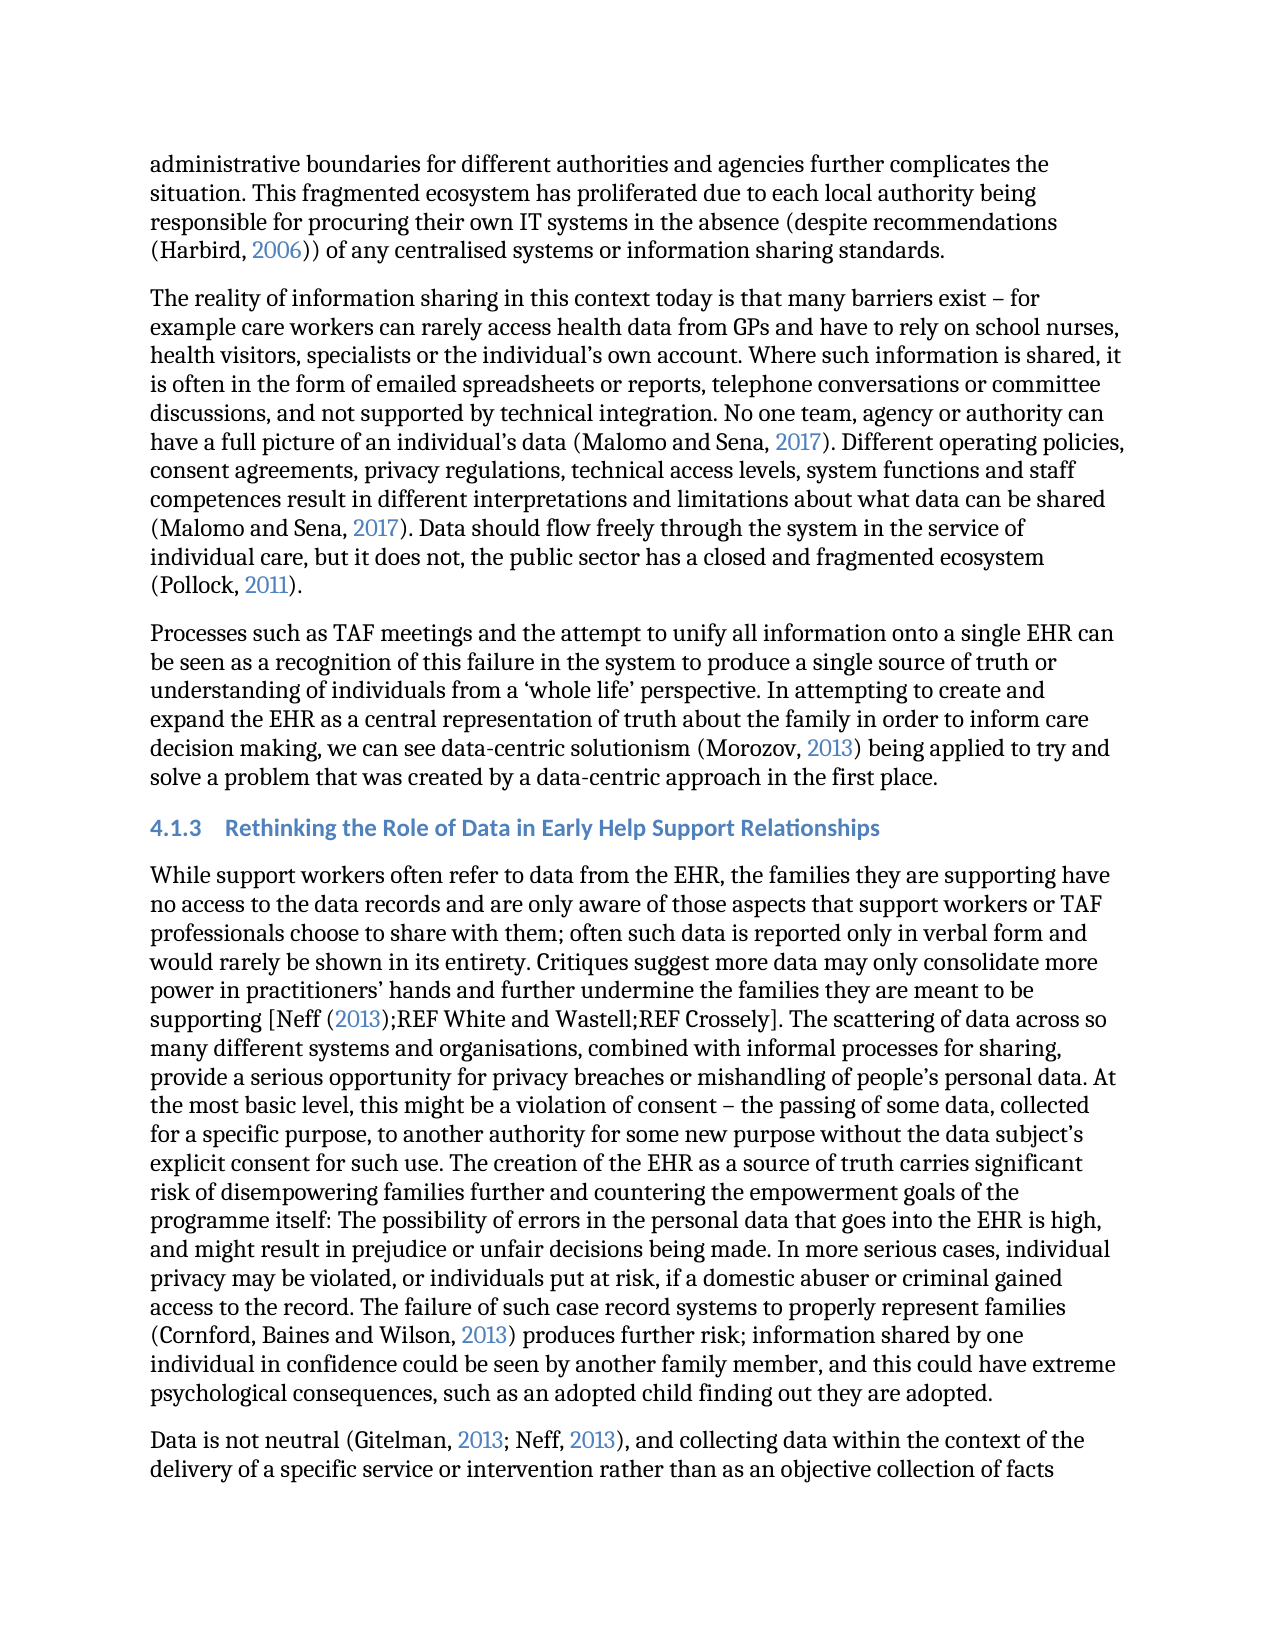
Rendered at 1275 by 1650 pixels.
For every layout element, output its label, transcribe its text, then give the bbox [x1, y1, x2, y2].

text Processes such as TAF meetings and the attempt to unify all information onto a single EHR can be seen as a recognition of this failure in the system to produce a single source of truth or understanding of individuals from a ‘whole life’ perspective. In attempting to create and expand the EHR as a central representation of truth about the family in order to inform care decision making, we can see data-centric solutionism (Morozov, 2013) being applied to try and solve a problem that was created by a data-centric approach in the first place. [150, 619, 1125, 791]
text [150, 1426, 1125, 1484]
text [150, 150, 1125, 265]
subtitle 4.1.3 Rethinking the Role of Data in Early Help Support Relationships [150, 812, 1125, 843]
text The reality of information sharing in this context today is that many barriers exist – for example care workers can rarely access health data from GPs and have to rely on school nurses, health visitors, specialists or the individual’s own account. Where such information is shared, it is often in the form of emailed spreadsheets or reports, telephone conversations or committee discussions, and not supported by technical integration. No one team, agency or authority can have a full picture of an individual’s data (Malomo and Sena, 2017). Different operating policies, consent agreements, privacy regulations, technical access levels, system functions and staff competences result in different interpretations and limitations about what data can be shared (Malomo and Sena, 2017). Data should flow freely through the system in the service of individual care, but it does not, the public sector has a closed and fragmented ecosystem (Pollock, 2011). [150, 284, 1125, 600]
text While support workers often refer to data from the EHR, the families they are supporting have no access to the data records and are only aware of those aspects that support workers or TAF professionals choose to share with them; often such data is reported only in verbal form and would rarely be shown in its entirety. Critiques suggest more data may only consolidate more power in practitioners’ hands and further undermine the families they are meant to be supporting [Neff (2013);REF White and Wastell;REF Crossely]. The scattering of data across so many different systems and organisations, combined with informal processes for sharing, provide a serious opportunity for privacy breaches or mishandling of people’s personal data. At the most basic level, this might be a violation of consent – the passing of some data, collected for a specific purpose, to another authority for some new purpose without the data subject’s explicit consent for such use. The creation of the EHR as a source of truth carries significant risk of disempowering families further and countering the empowerment goals of the programme itself: The possibility of errors in the personal data that goes into the EHR is high, and might result in prejudice or unfair decisions being made. In more serious cases, individual privacy may be violated, or individuals put at risk, if a domestic abuser or criminal gained access to the record. The failure of such case record systems to properly represent families (Cornford, Baines and Wilson, 2013) produces further risk; information shared by one individual in confidence could be seen by another family member, and this could have extreme psychological consequences, such as an adopted child finding out they are adopted. [150, 861, 1125, 1408]
